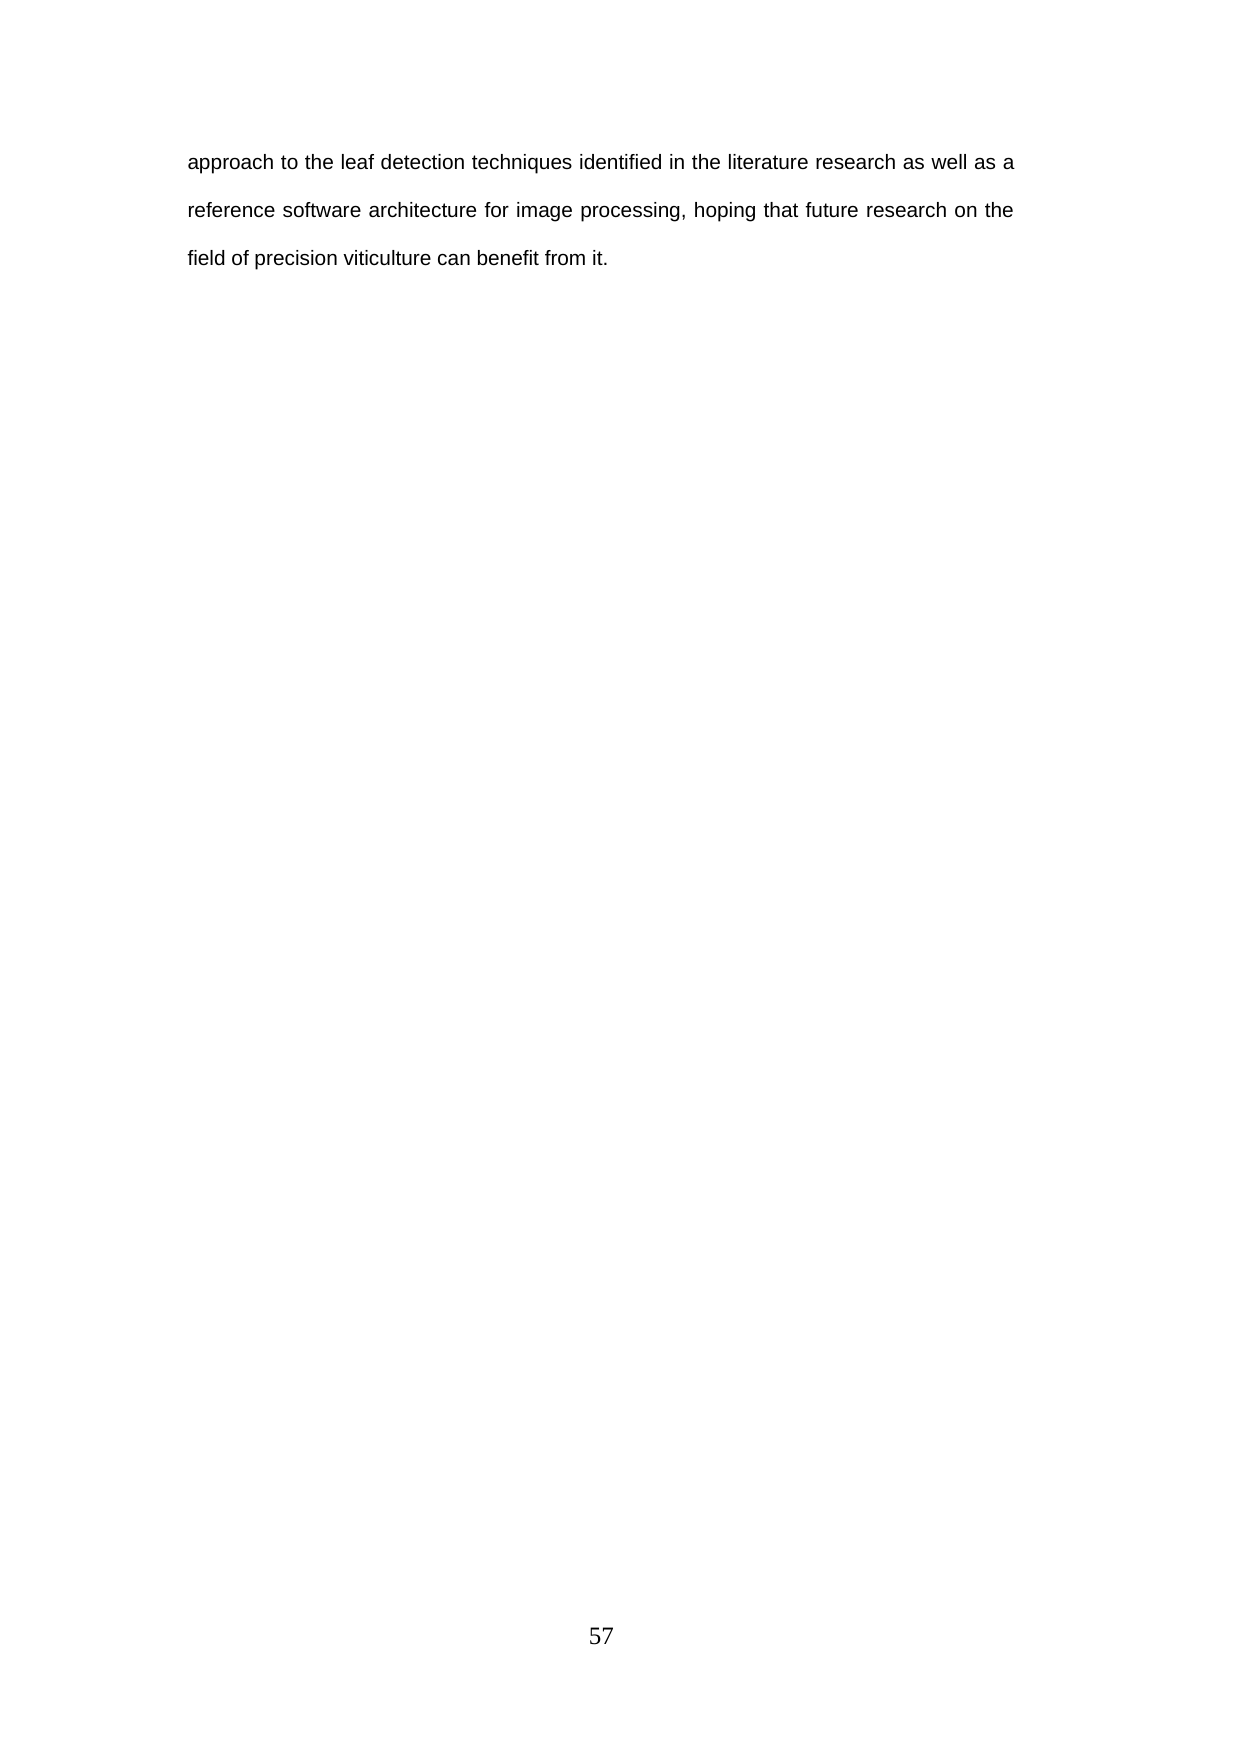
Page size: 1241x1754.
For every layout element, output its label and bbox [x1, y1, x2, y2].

text [187, 150, 1015, 270]
